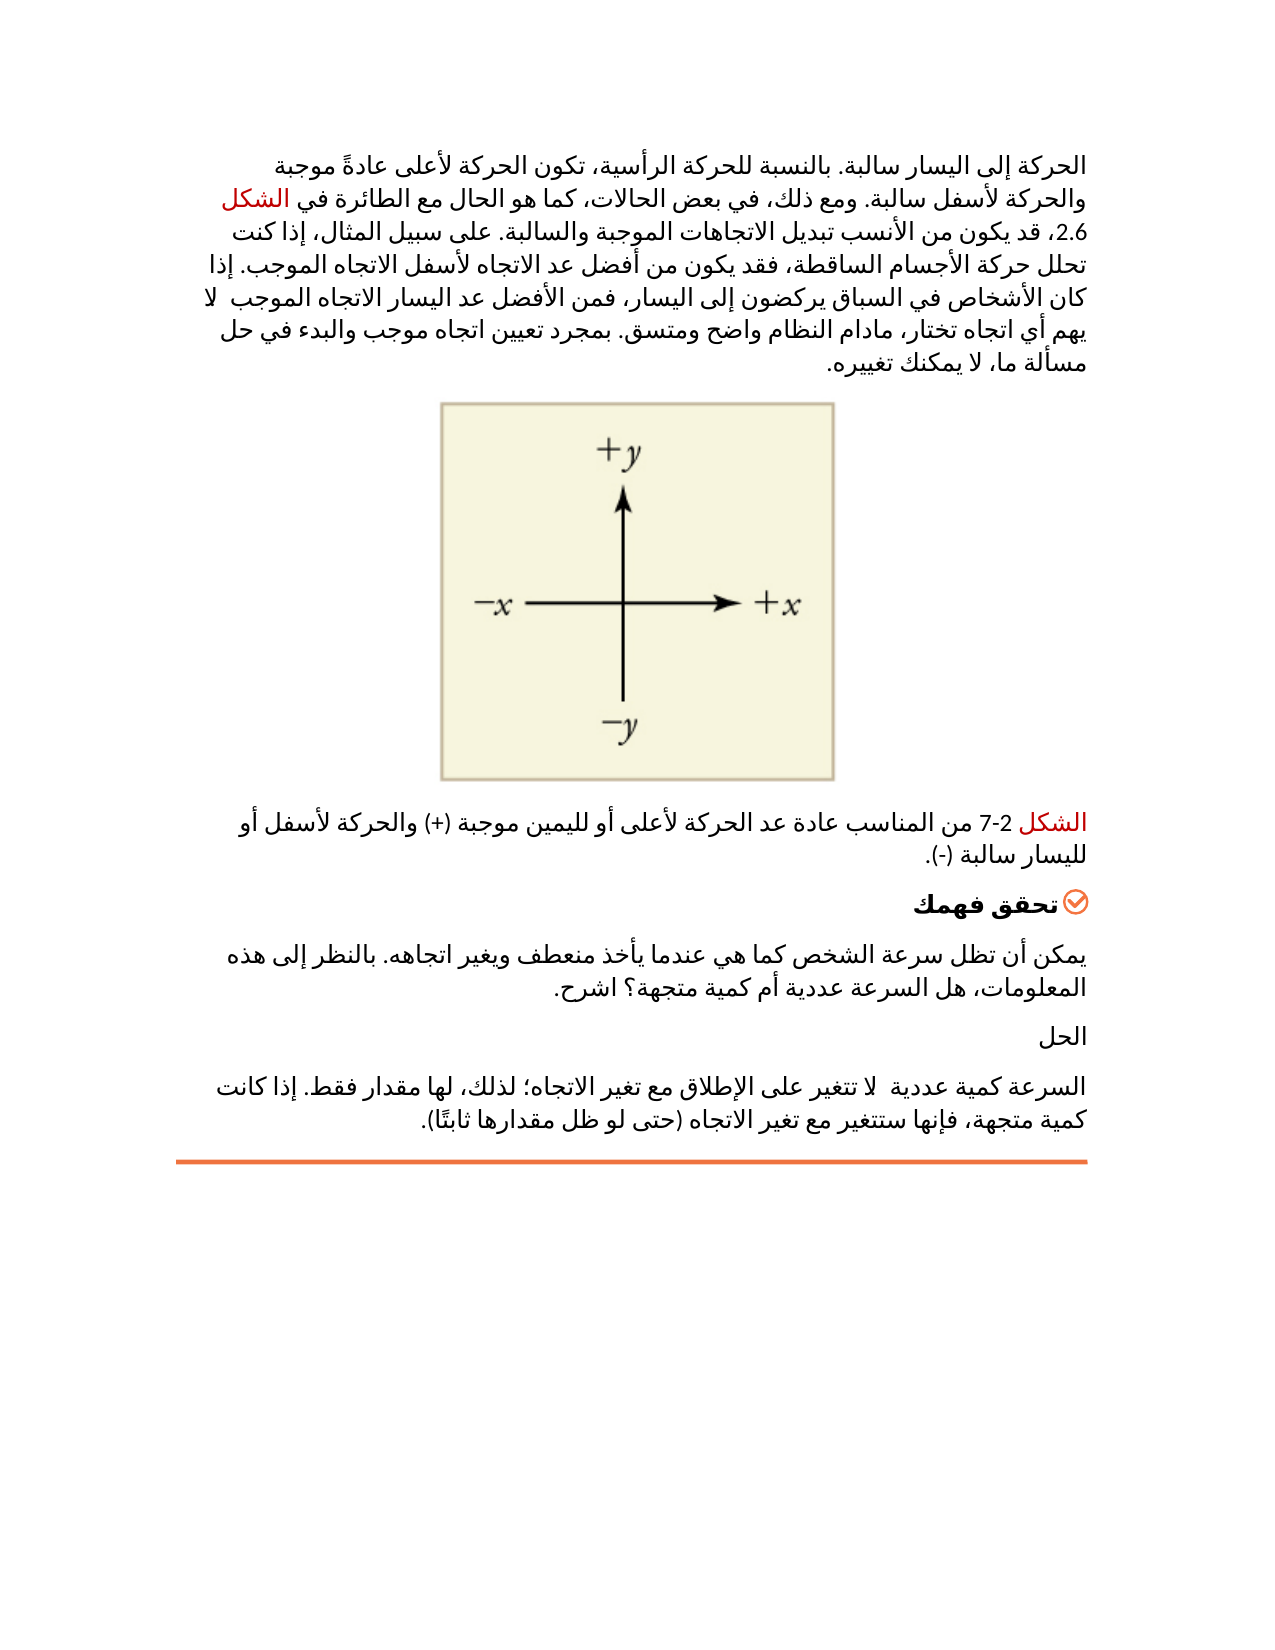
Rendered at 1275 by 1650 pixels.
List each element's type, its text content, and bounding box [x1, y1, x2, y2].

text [187, 150, 1087, 378]
text السرعة كمية عددية. لا تتغير على الإطلاق مع تغير الاتجاه؛ لذلك، لها مقدار فقط. إذا كانت كمية متجهة، فإنها ستتغير مع تغير الاتجاه (حتى لو ظل مقدارها ثابتًا). [187, 1071, 1087, 1134]
picture [434, 397, 841, 788]
text تحقق فهمك [187, 889, 1087, 920]
text الحل [187, 1021, 1087, 1052]
text الشكل 2-7 من المناسب عادة عد الحركة لأعلى أو لليمين موجبة (+) والحركة لأسفل أو لليسار سالبة (-). [187, 807, 1087, 870]
text يمكن أن تظل سرعة الشخص كما هي عندما يأخذ منعطف ويغير اتجاهه. بالنظر إلى هذه المعلومات، هل السرعة عددية أم كمية متجهة؟ اشرح. [187, 939, 1087, 1002]
